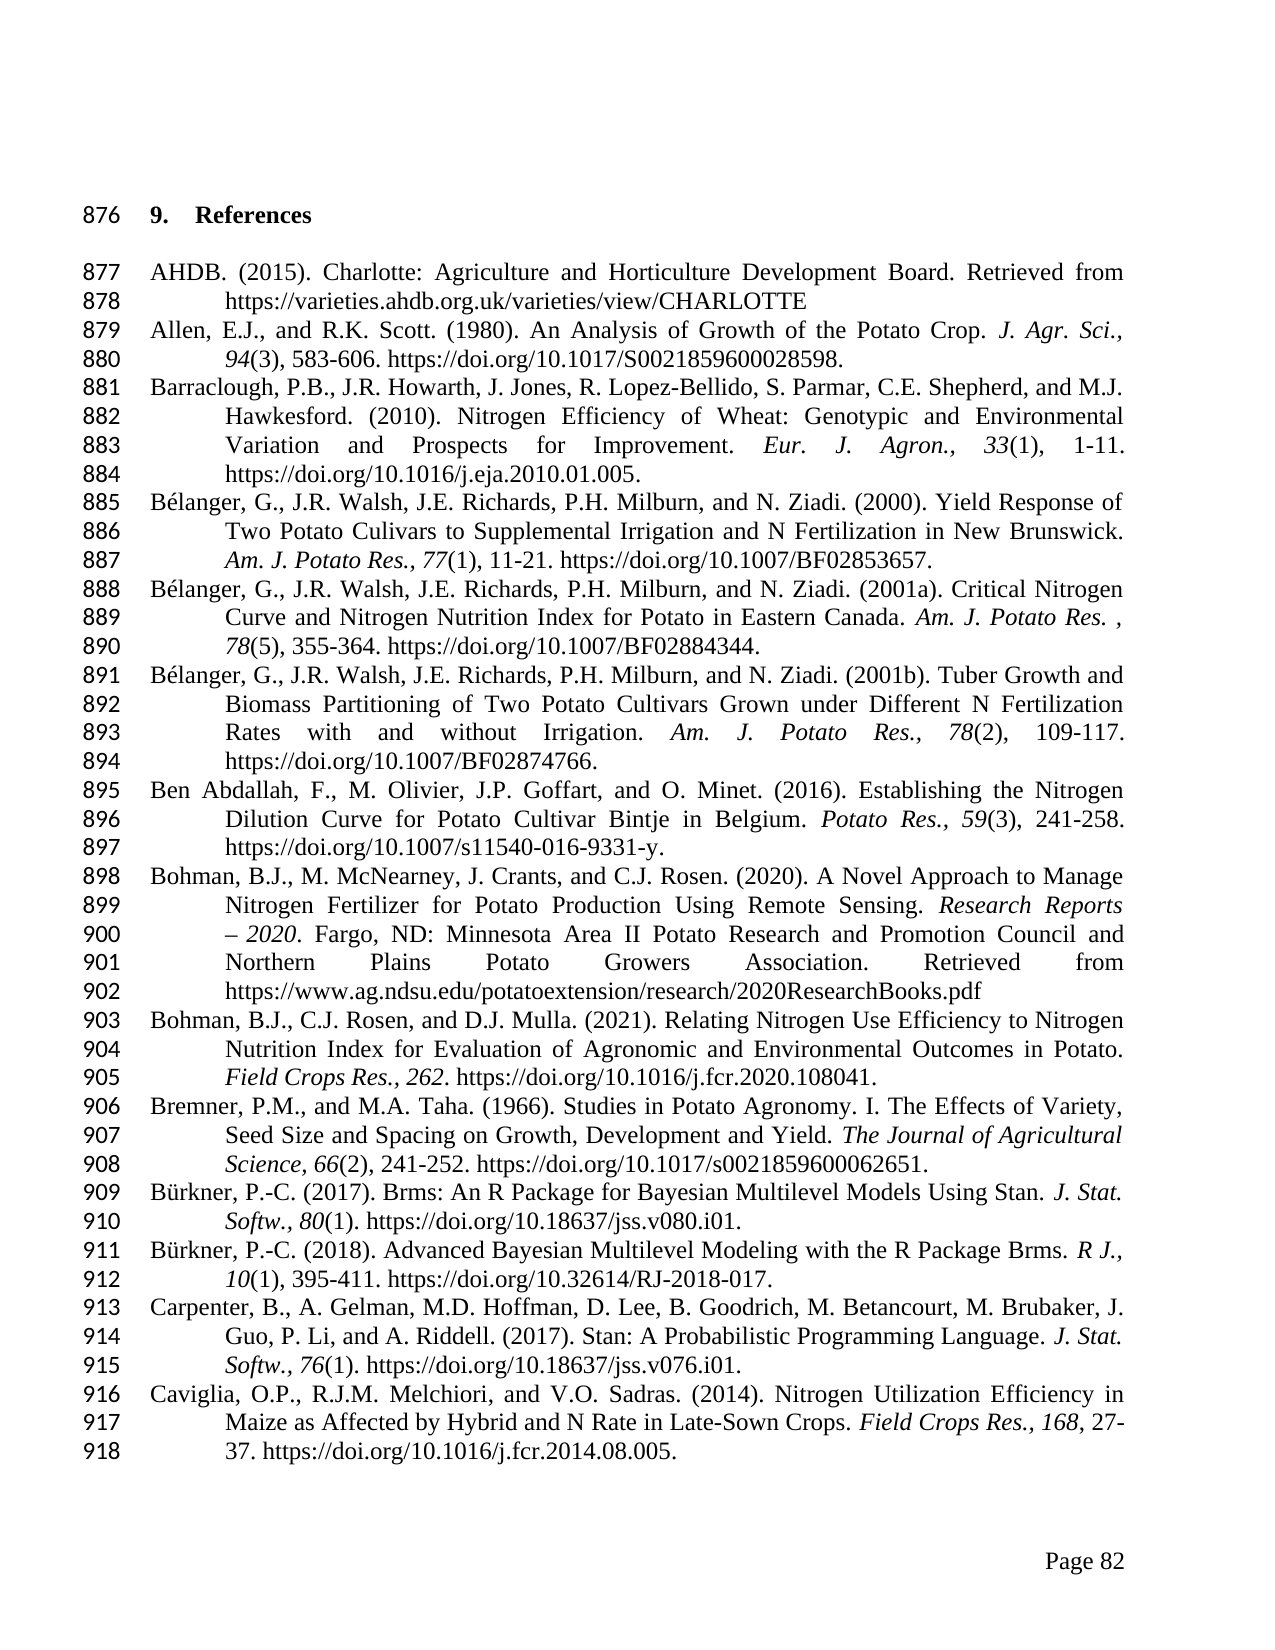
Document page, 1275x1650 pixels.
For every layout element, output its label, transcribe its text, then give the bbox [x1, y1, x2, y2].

text Bélanger, G., J.R. Walsh, J.E. Richards, P.H. Milburn, and N. Ziadi. (2001a). Critical Nitrogen Curve and Nitrogen Nutrition Index for Potato in Eastern Canada. Am. J. Potato Res. , 78(5), 355-364. https://doi.org/10.1007/BF02884344. [150, 574, 1125, 660]
text Caviglia, O.P., R.J.M. Melchiori, and V.O. Sadras. (2014). Nitrogen Utilization Efficiency in Maize as Affected by Hybrid and N Rate in Late-Sown Crops. Field Crops Res., 168, 27-37. https://doi.org/10.1016/j.fcr.2014.08.005. [150, 1379, 1125, 1465]
text Bélanger, G., J.R. Walsh, J.E. Richards, P.H. Milburn, and N. Ziadi. (2000). Yield Response of Two Potato Culivars to Supplemental Irrigation and N Fertilization in New Brunswick. Am. J. Potato Res., 77(1), 11-21. https://doi.org/10.1007/BF02853657. [150, 487, 1125, 574]
text Ben Abdallah, F., M. Olivier, J.P. Goffart, and O. Minet. (2016). Establishing the Nitrogen Dilution Curve for Potato Cultivar Bintje in Belgium. Potato Res., 59(3), 241-258. https://doi.org/10.1007/s11540-016-9331-y. [150, 775, 1125, 861]
text Bremner, P.M., and M.A. Taha. (1966). Studies in Potato Agronomy. I. The Effects of Variety, Seed Size and Spacing on Growth, Development and Yield. The Journal of Agricultural Science, 66(2), 241-252. https://doi.org/10.1017/s0021859600062651. [150, 1091, 1125, 1177]
text Allen, E.J., and R.K. Scott. (1980). An Analysis of Growth of the Potato Crop. J. Agr. Sci., 94(3), 583-606. https://doi.org/10.1017/S0021859600028598. [150, 315, 1125, 372]
text Barraclough, P.B., J.R. Howarth, J. Jones, R. Lopez-Bellido, S. Parmar, C.E. Shepherd, and M.J. Hawkesford. (2010). Nitrogen Efficiency of Wheat: Genotypic and Environmental Variation and Prospects for Improvement. Eur. J. Agron., 33(1), 1-11. https://doi.org/10.1016/j.eja.2010.01.005. [150, 372, 1125, 487]
text Bélanger, G., J.R. Walsh, J.E. Richards, P.H. Milburn, and N. Ziadi. (2001b). Tuber Growth and Biomass Partitioning of Two Potato Cultivars Grown under Different N Fertilization Rates with and without Irrigation. Am. J. Potato Res., 78(2), 109-117. https://doi.org/10.1007/BF02874766. [150, 660, 1125, 775]
text Bohman, B.J., M. McNearney, J. Crants, and C.J. Rosen. (2020). A Novel Approach to Manage Nitrogen Fertilizer for Potato Production Using Remote Sensing. Research Reports – 2020. Fargo, ND: Minnesota Area II Potato Research and Promotion Council and Northern Plains Potato Growers Association. Retrieved from https://www.ag.ndsu.edu/potatoextension/research/2020ResearchBooks.pdf [150, 861, 1125, 1005]
text Bürkner, P.-C. (2017). Brms: An R Package for Bayesian Multilevel Models Using Stan. J. Stat. Softw., 80(1). https://doi.org/10.18637/jss.v080.i01. [150, 1177, 1125, 1235]
text Bohman, B.J., C.J. Rosen, and D.J. Mulla. (2021). Relating Nitrogen Use Efficiency to Nitrogen Nutrition Index for Evaluation of Agronomic and Environmental Outcomes in Potato. Field Crops Res., 262. https://doi.org/10.1016/j.fcr.2020.108041. [150, 1005, 1125, 1091]
subtitle References [150, 200, 1125, 229]
text Bürkner, P.-C. (2018). Advanced Bayesian Multilevel Modeling with the R Package Brms. R J., 10(1), 395-411. https://doi.org/10.32614/RJ-2018-017. [150, 1235, 1125, 1292]
text AHDB. (2015). Charlotte: Agriculture and Horticulture Development Board. Retrieved from https://varieties.ahdb.org.uk/varieties/view/CHARLOTTE [150, 257, 1125, 315]
text Carpenter, B., A. Gelman, M.D. Hoffman, D. Lee, B. Goodrich, M. Betancourt, M. Brubaker, J. Guo, P. Li, and A. Riddell. (2017). Stan: A Probabilistic Programming Language. J. Stat. Softw., 76(1). https://doi.org/10.18637/jss.v076.i01. [150, 1292, 1125, 1379]
